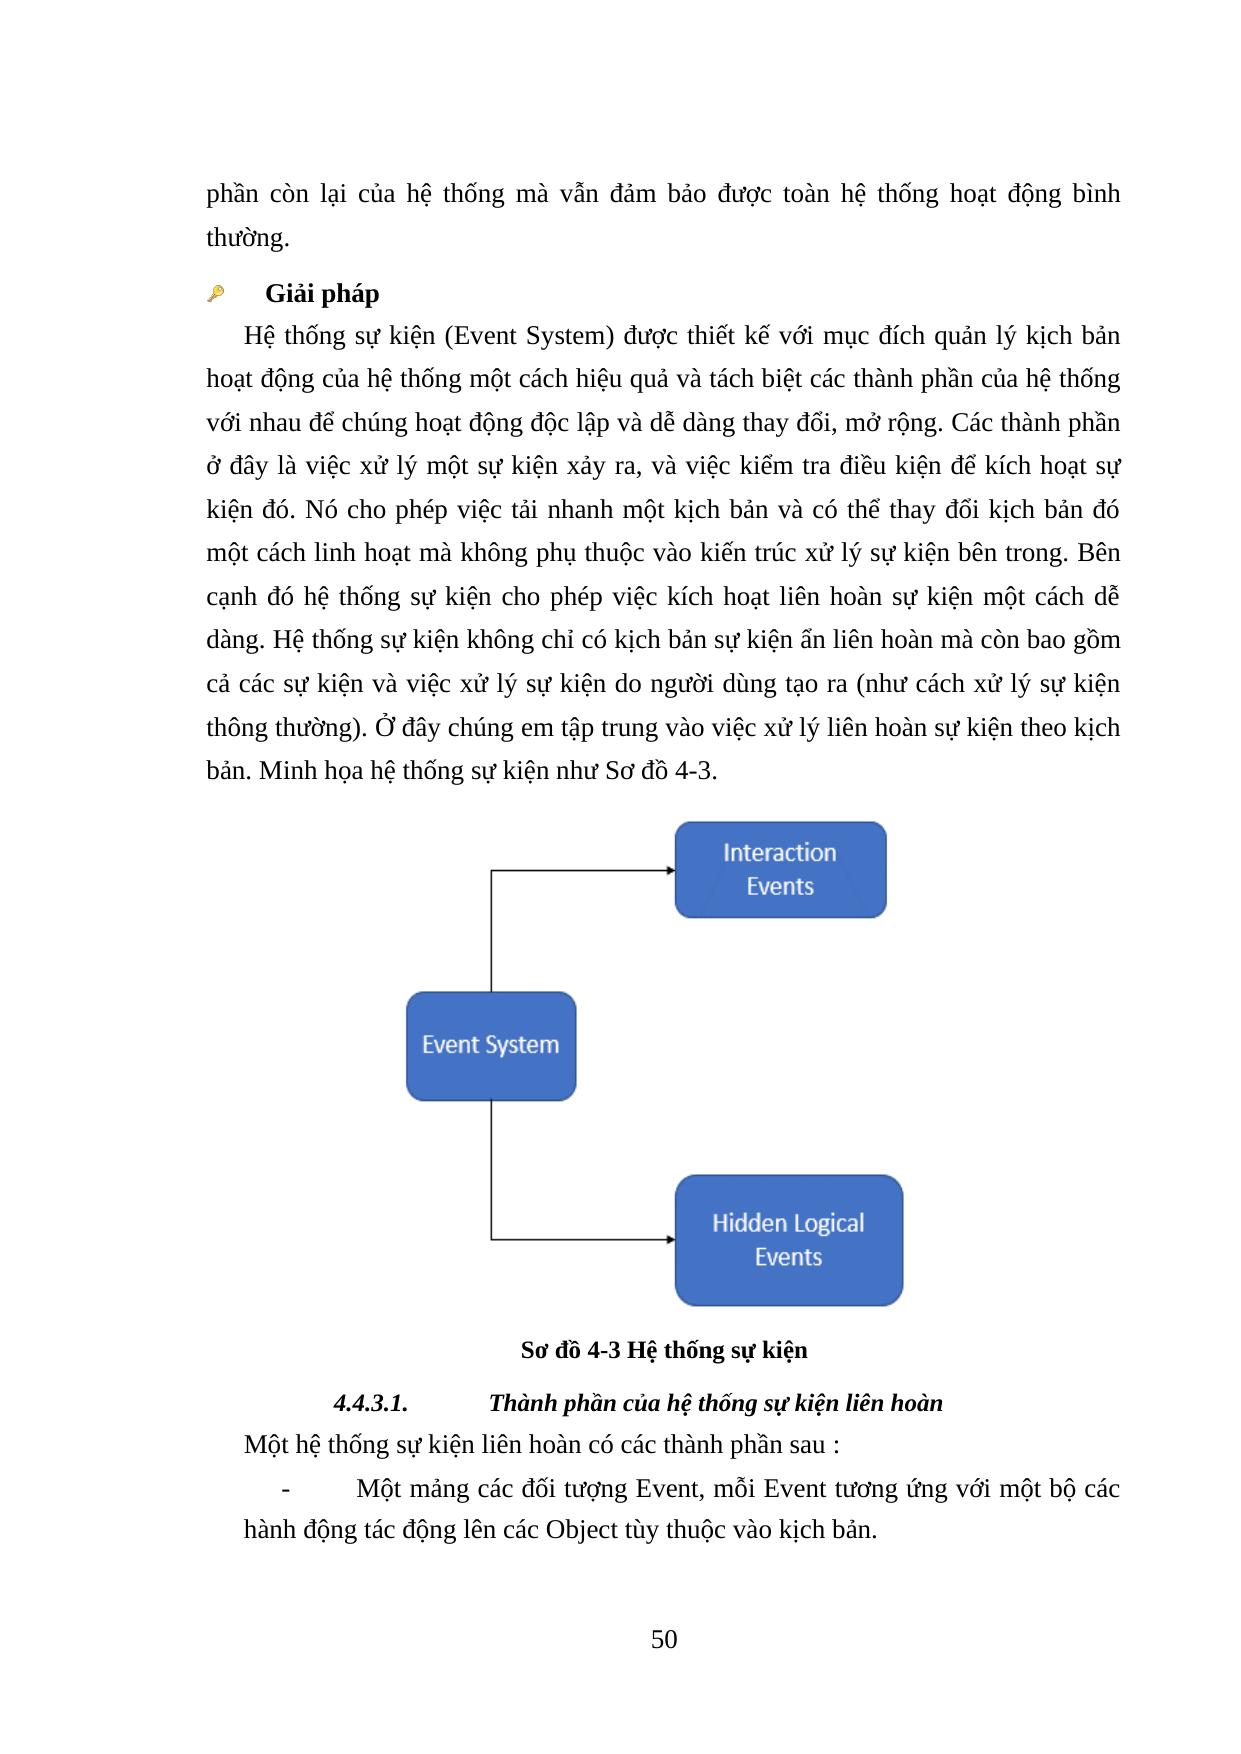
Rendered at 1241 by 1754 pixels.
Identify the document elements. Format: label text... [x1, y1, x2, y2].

text Một hệ thống sự kiện liên hoàn có các thành phần sau : [206, 1428, 1122, 1459]
text Giải pháp [206, 277, 1122, 308]
text Một mảng các đối tượng Event, mỗi Event tương ứng với một bộ các hành động tác động lên các Object tùy thuộc vào kịch bản. [244, 1472, 1122, 1545]
subtitle Thành phần của hệ thống sự kiện liên hoàn [296, 1388, 1122, 1417]
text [206, 177, 1122, 252]
picture [207, 285, 224, 302]
picture [398, 810, 930, 1311]
